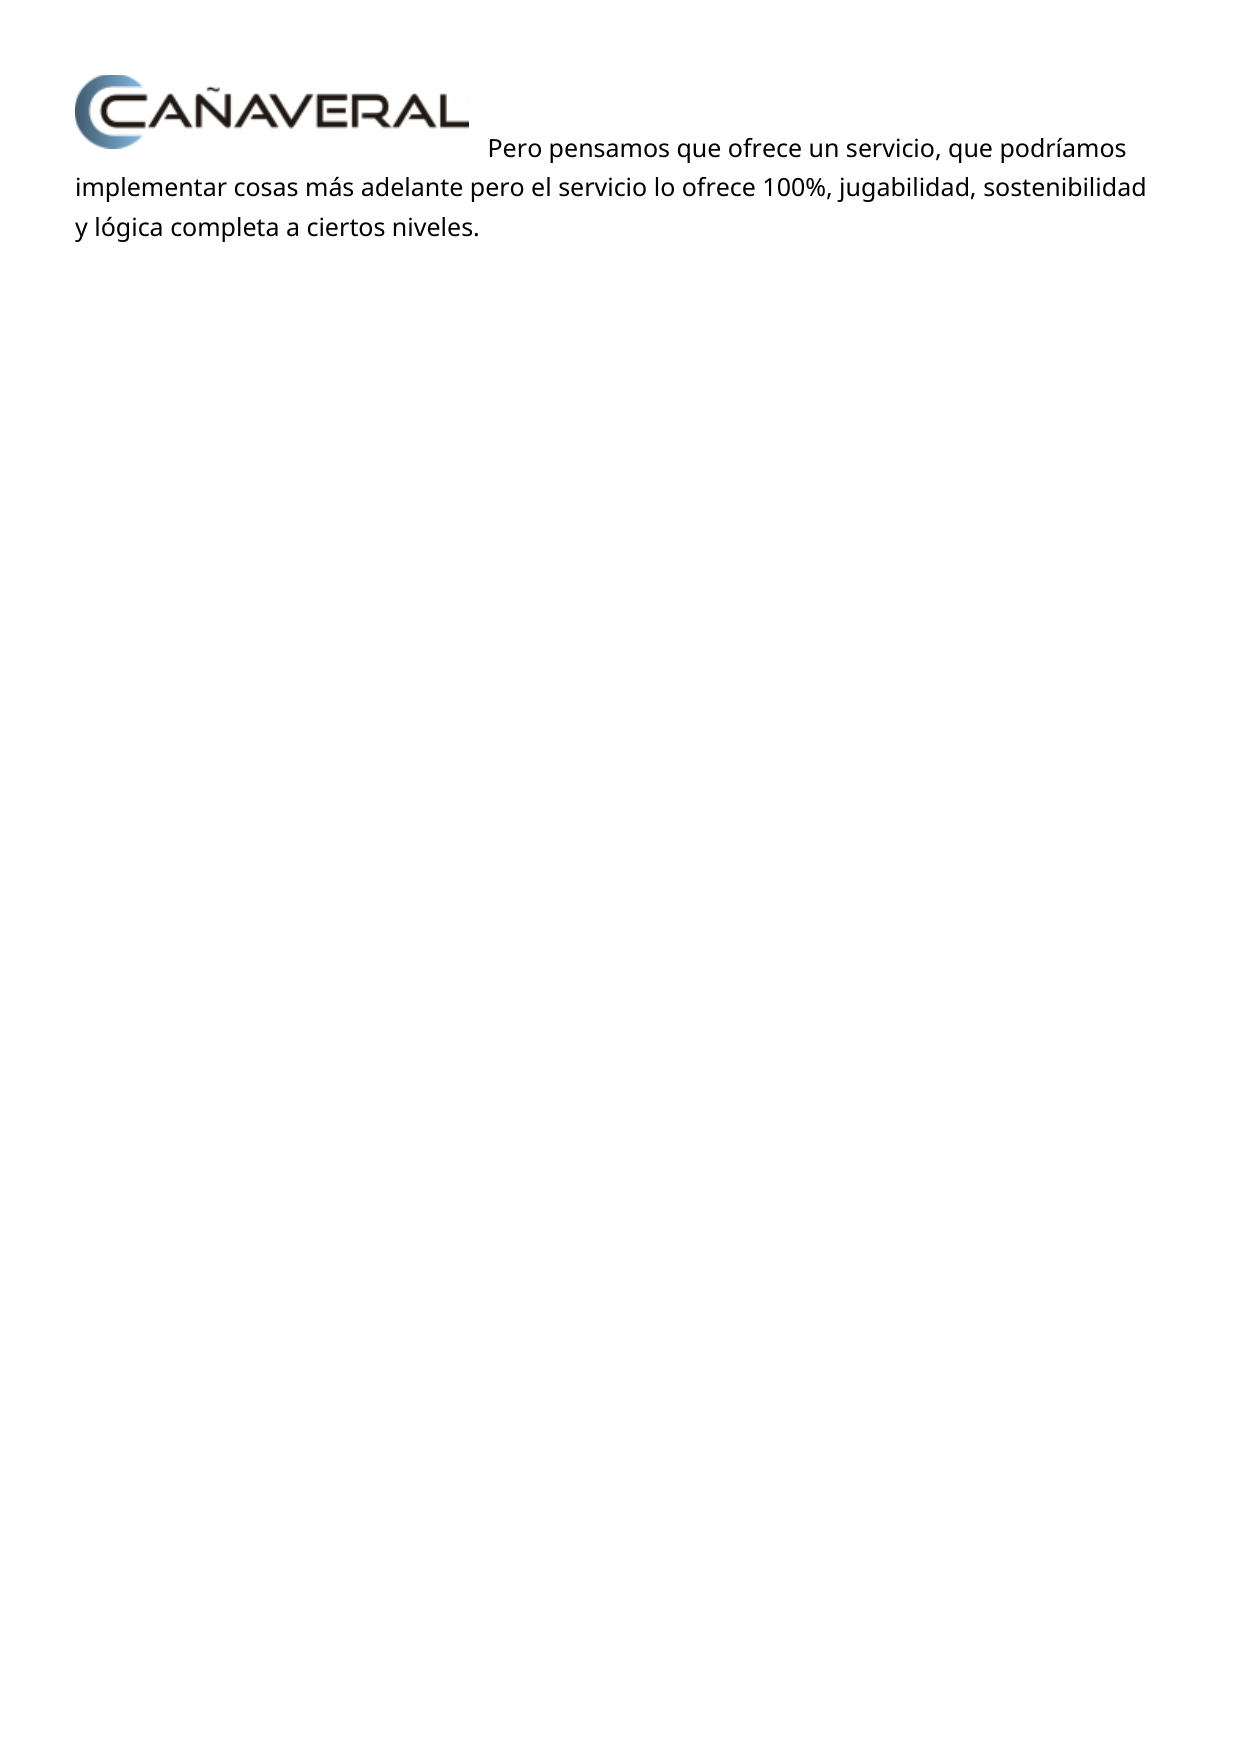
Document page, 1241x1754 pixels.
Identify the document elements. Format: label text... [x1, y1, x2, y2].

text Pero pensamos que ofrece un servicio, que podríamos implementar cosas más adelante pero el servicio lo ofrece 100%, jugabilidad, sostenibilidad y lógica completa a ciertos niveles. [75, 130, 1165, 243]
